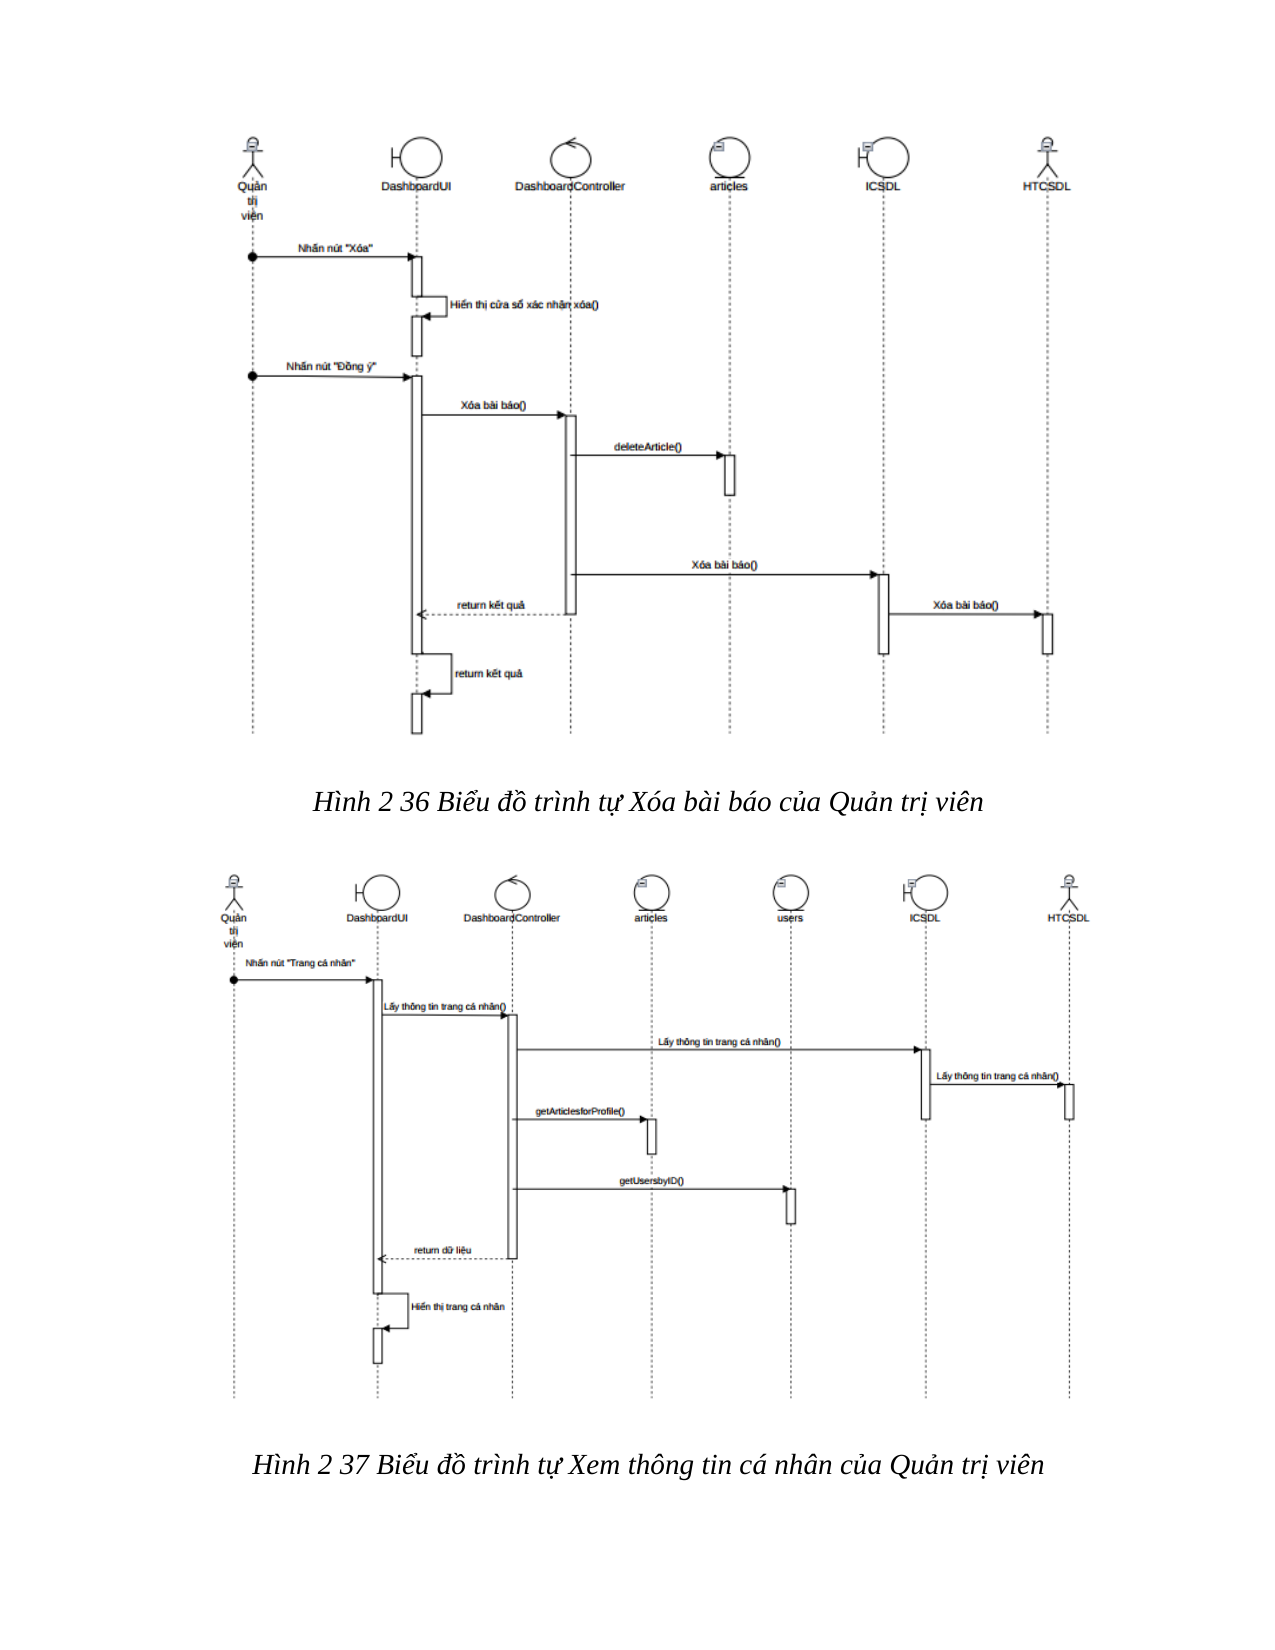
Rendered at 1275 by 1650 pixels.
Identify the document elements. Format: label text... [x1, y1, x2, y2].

picture [177, 838, 1123, 1429]
text Hình 2 36 Biểu đồ trình tự Xóa bài báo của Quản trị viên [177, 784, 1122, 818]
picture [177, 118, 1123, 766]
text Hình 2 37 Biểu đồ trình tự Xem thông tin cá nhân của Quản trị viên [177, 1447, 1122, 1481]
